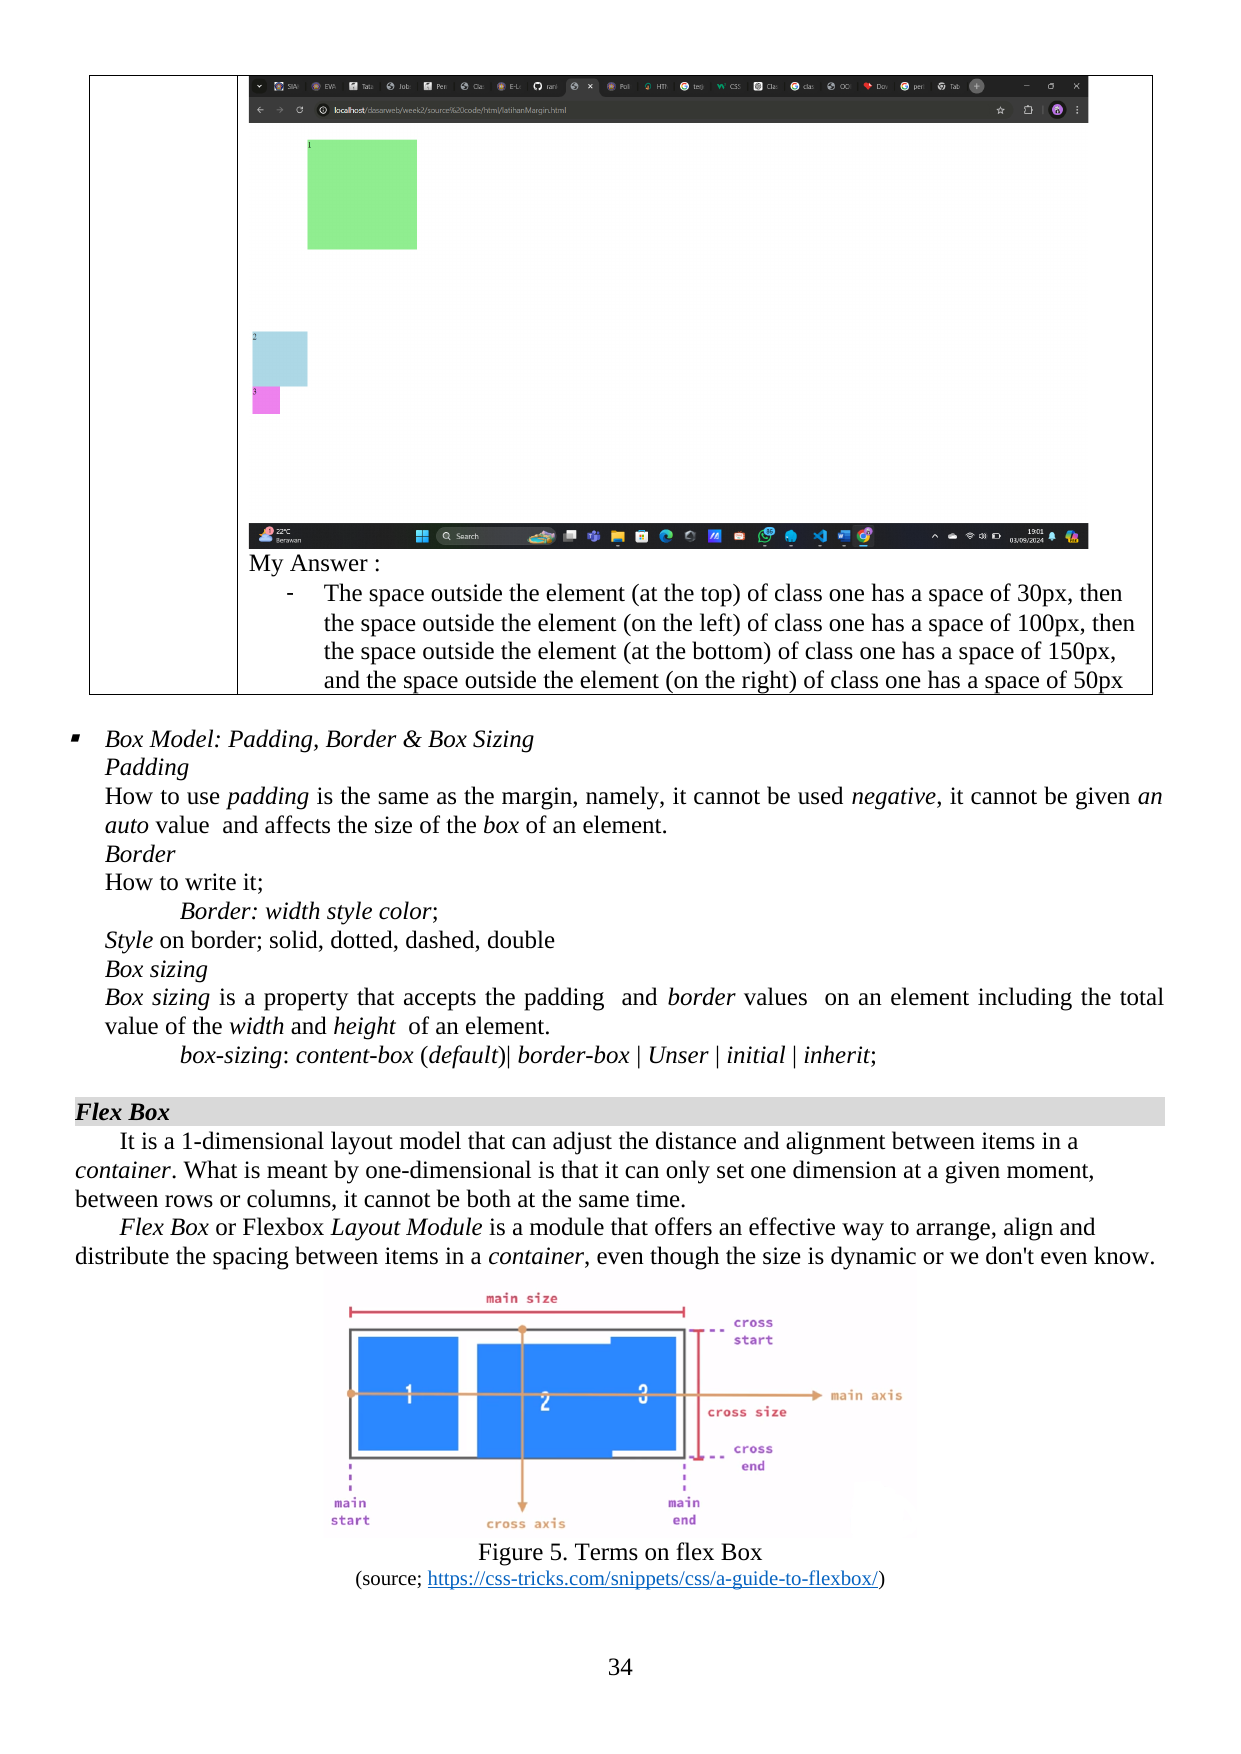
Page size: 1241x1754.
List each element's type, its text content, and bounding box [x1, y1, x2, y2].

text Flex Box or Flexbox Layout Module is a module that offers an effective way to arrange, align and distribute the spacing between items in a container, even though the size is dynamic or we don't even know. [75, 1212, 1165, 1270]
text Border [104, 839, 1165, 867]
text Figure 5. Terms on flex Box [75, 1537, 1165, 1566]
text (source; https://css-tricks.com/snippets/css/a-guide-to-flexbox/) [75, 1566, 1165, 1590]
table_cell 7 [90, 76, 237, 694]
text It is a 1-dimensional layout model that can adjust the distance and alignment between items in a container. What is meant by one-dimensional is that it can only set one dimension at a given moment, between rows or columns, it cannot be both at the same time. [75, 1126, 1165, 1212]
list Box Model: Padding, Border & Box Sizing [67, 724, 1165, 752]
text How to use padding is the same as the margin, namely, it cannot be used negative, it cannot be given an auto value and affects the size of the box of an element. [104, 781, 1165, 839]
picture [248, 76, 1089, 549]
text Border: width style color; [104, 896, 1165, 925]
text How to write it; [104, 867, 1165, 896]
text Box sizing is a property that accepts the padding and border values on an element including the total value of the width and height of an element. [104, 982, 1165, 1040]
text Box sizing [104, 954, 1165, 982]
picture [323, 1270, 917, 1538]
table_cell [238, 76, 1152, 694]
text Style on border; solid, dotted, dashed, double [104, 925, 1165, 954]
text Padding [104, 752, 1165, 781]
text Flex Box [75, 1097, 1165, 1126]
text box-sizing: content-box (default)| border-box | Unser | initial | inherit; [104, 1040, 1165, 1069]
